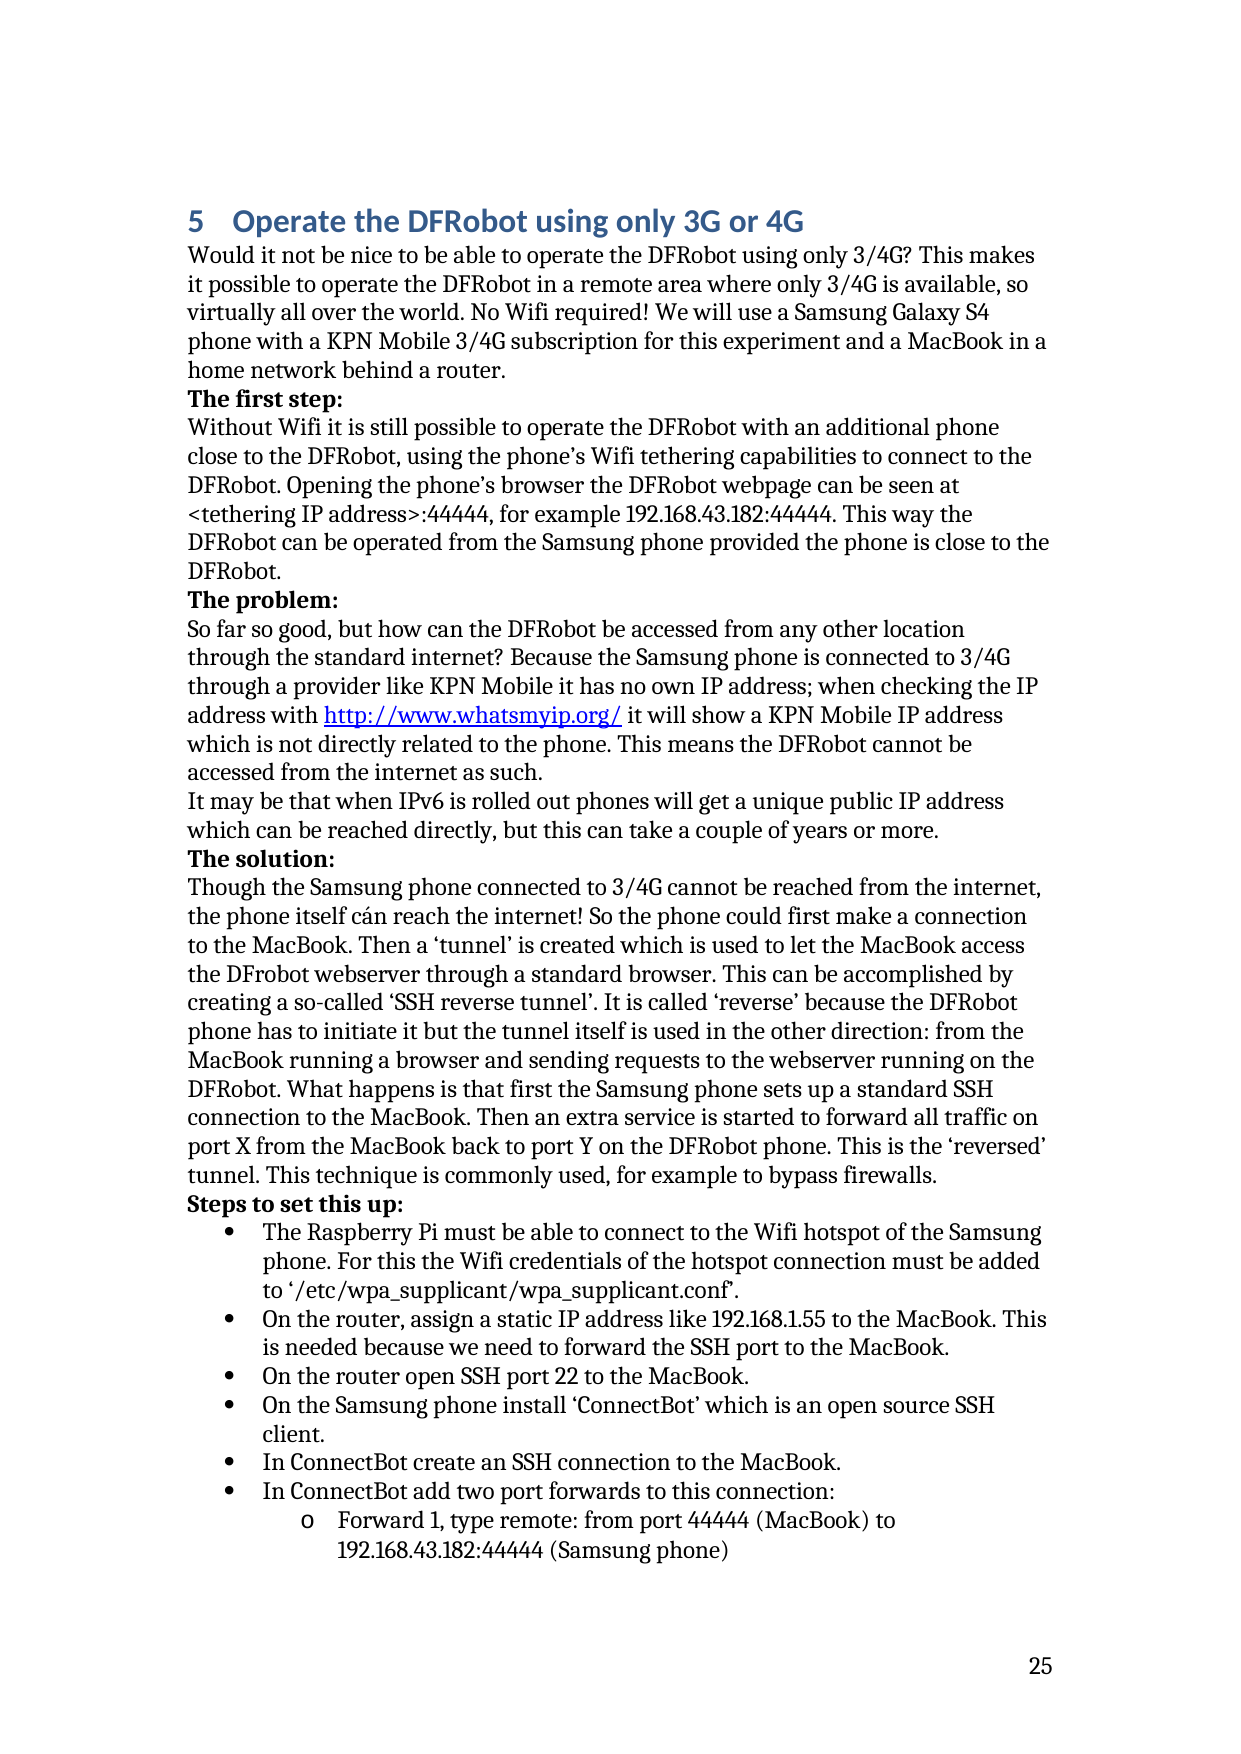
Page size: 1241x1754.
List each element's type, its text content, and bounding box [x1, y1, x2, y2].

subtitle Operate the DFRobot using only 3G or 4G [187, 200, 1053, 241]
list On the router, assign a static IP address like 192.168.1.55 to the MacBook. This is needed because we need to forward the SSH port to the MacBook. [225, 1304, 1053, 1362]
text The first step: Without Wifi it is still possible to operate the DFRobot with an additional phone close to the DFRobot, using the phone’s Wifi tethering capabilities to connect to the DFRobot. Opening the phone’s browser the DFRobot webpage can be seen at <tethering IP address>:44444, for example 192.168.43.182:44444. This way the DFRobot can be operated from the Samsung phone provided the phone is close to the DFRobot. The problem: So far so good, but how can the DFRobot be accessed from any other location through the standard internet? Because the Samsung phone is connected to 3/4G through a provider like KPN Mobile it has no own IP address; when checking the IP address with http://www.whatsmyip.org/ it will show a KPN Mobile IP address which is not directly related to the phone. This means the DFRobot cannot be accessed from the internet as such. It may be that when IPv6 is rolled out phones will get a unique public IP address which can be reached directly, but this can take a couple of years or more. The solution: Though the Samsung phone connected to 3/4G cannot be reached from the internet, the phone itself cán reach the internet! So the phone could first make a connection to the MacBook. Then a ‘tunnel’ is created which is used to let the MacBook access the DFrobot webserver through a standard browser. This can be accomplished by creating a so-called ‘SSH reverse tunnel’. It is called ‘reverse’ because the DFRobot phone has to initiate it but the tunnel itself is used in the other direction: from the MacBook running a browser and sending requests to the webserver running on the DFRobot. What happens is that first the Samsung phone sets up a standard SSH connection to the MacBook. Then an extra service is started to forward all traffic on port X from the MacBook back to port Y on the DFRobot phone. This is the ‘reversed’ tunnel. This technique is commonly used, for example to bypass firewalls. Steps to set this up: [187, 384, 1053, 1218]
list In ConnectBot add two port forwards to this connection: [225, 1477, 1053, 1506]
list On the Samsung phone install ‘ConnectBot’ which is an open source SSH client. [225, 1391, 1053, 1448]
list In ConnectBot create an SSH connection to the MacBook. [225, 1448, 1053, 1477]
list The Raspberry Pi must be able to connect to the Wifi hotspot of the Samsung phone. For this the Wifi credentials of the hotspot connection must be added to ‘/etc/wpa_supplicant/wpa_supplicant.conf’. [225, 1218, 1053, 1304]
text Would it not be nice to be able to operate the DFRobot using only 3/4G? This makes it possible to operate the DFRobot in a remote area where only 3/4G is available, so virtually all over the world. No Wifi required! We will use a Samsung Galaxy S4 phone with a KPN Mobile 3/4G subscription for this experiment and a MacBook in a home network behind a router. [187, 241, 1053, 384]
list On the router open SSH port 22 to the MacBook. [225, 1362, 1053, 1391]
list Forward 1, type remote: from port 44444 (MacBook) to 192.168.43.182:44444 (Samsung phone) [300, 1506, 1053, 1564]
